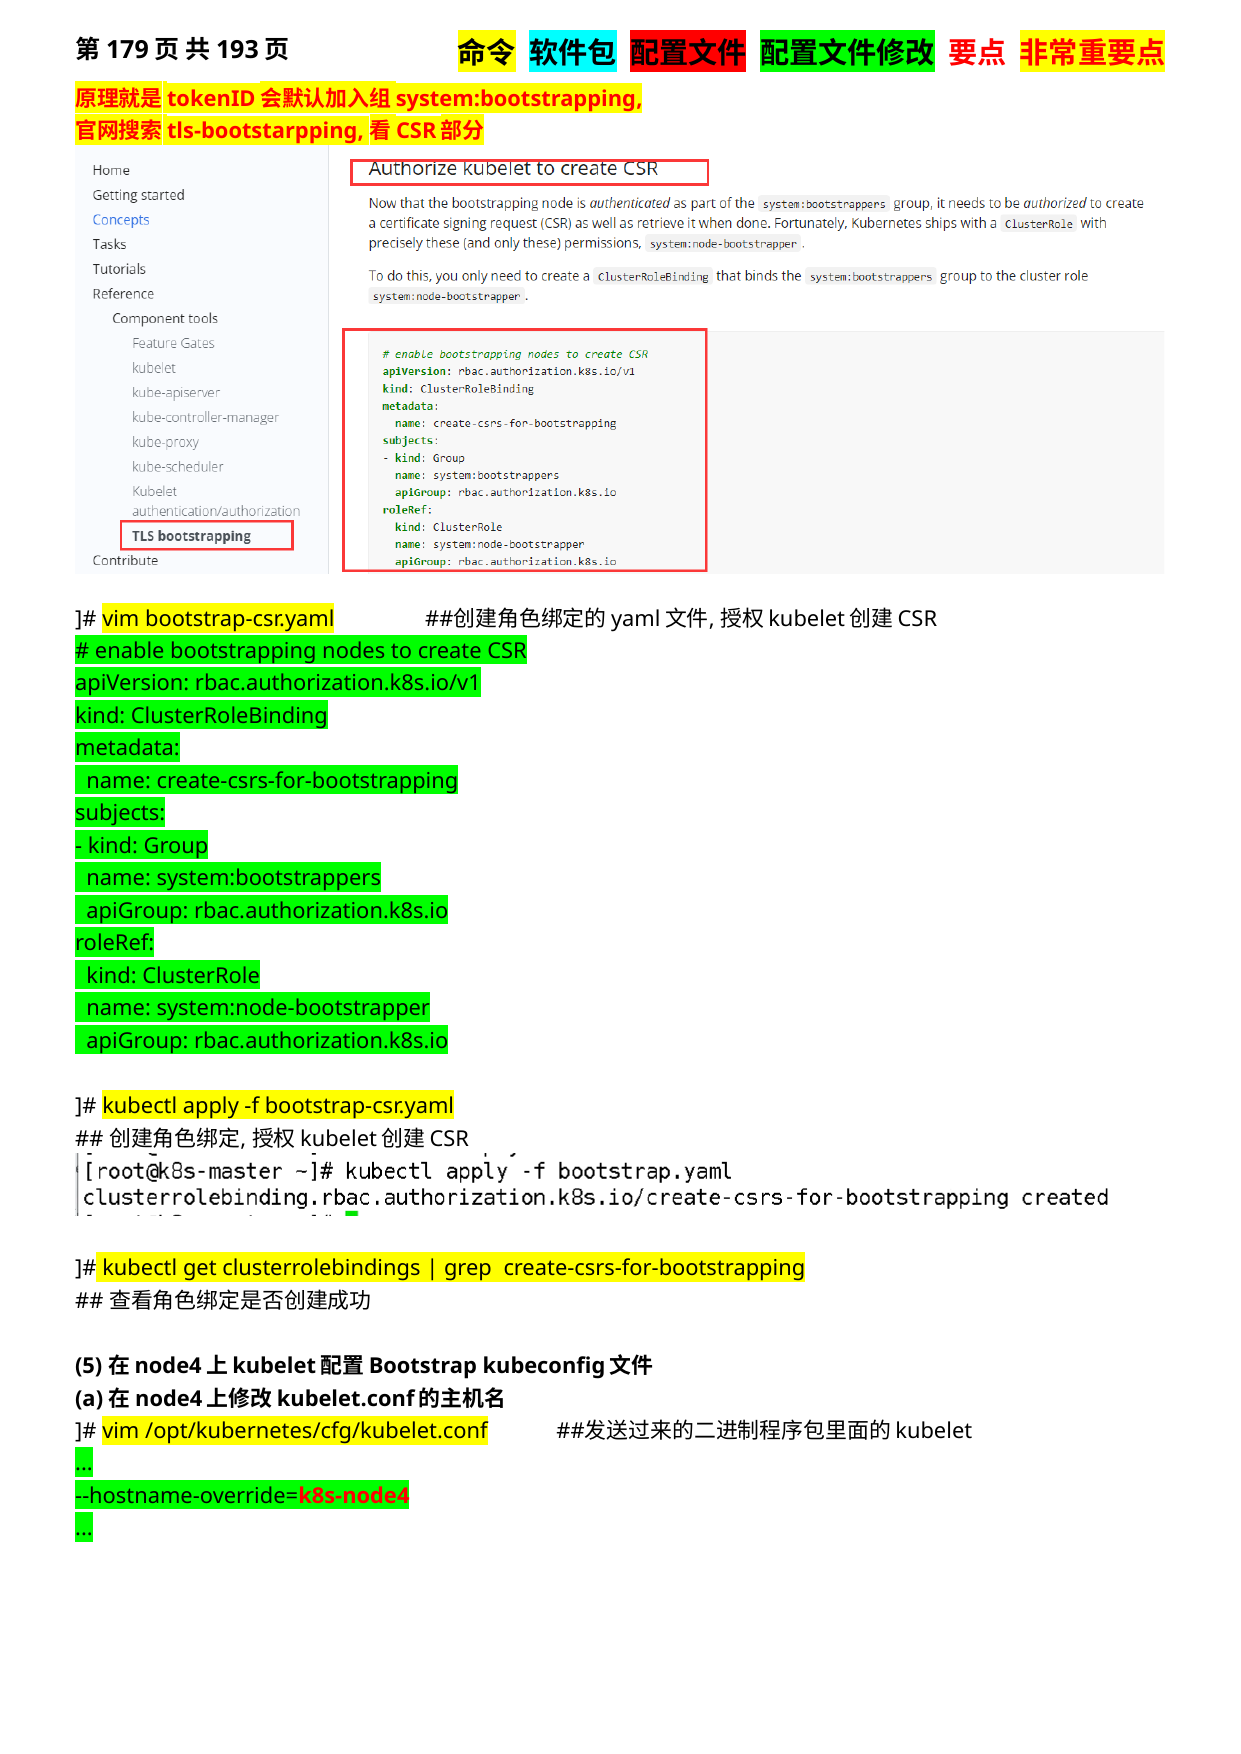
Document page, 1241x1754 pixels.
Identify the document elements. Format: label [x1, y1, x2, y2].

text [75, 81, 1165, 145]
picture [75, 145, 1165, 574]
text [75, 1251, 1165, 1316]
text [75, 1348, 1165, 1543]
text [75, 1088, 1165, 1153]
picture [75, 1153, 1165, 1216]
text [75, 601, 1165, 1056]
